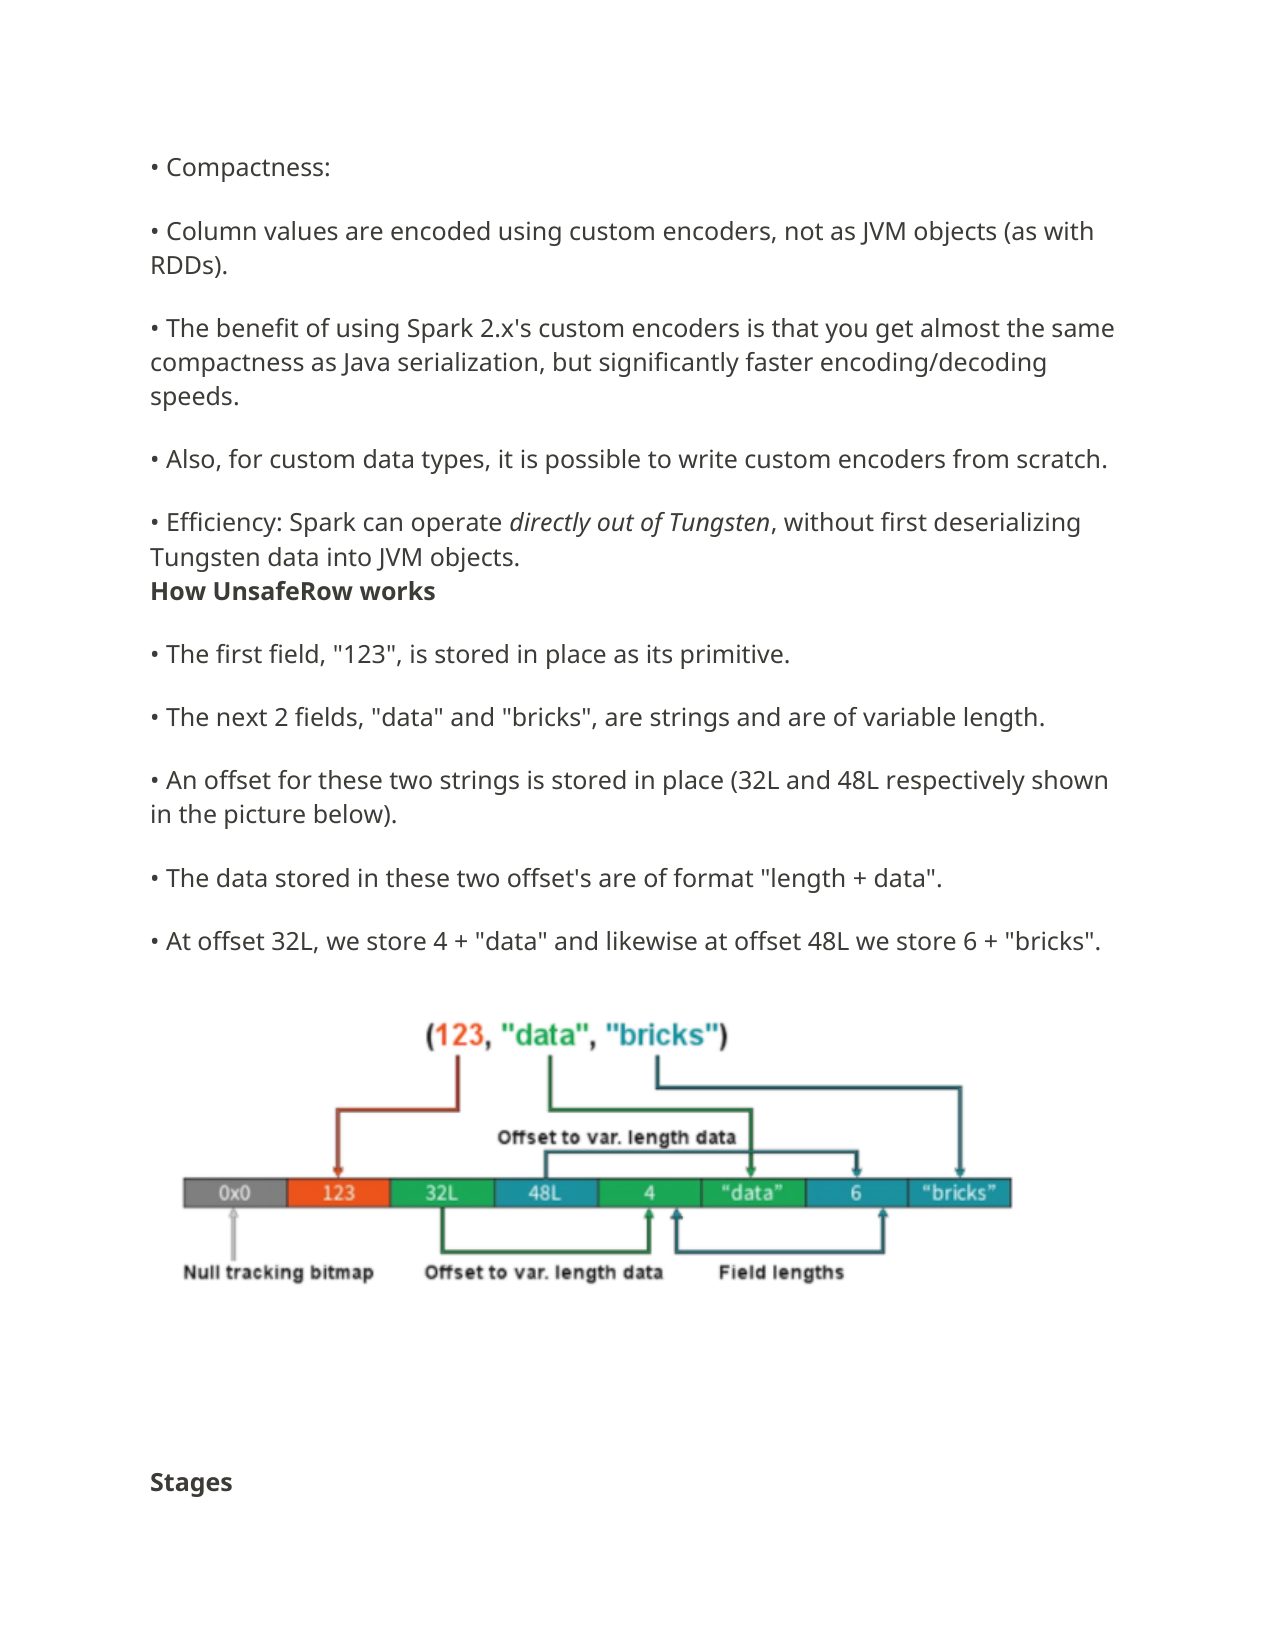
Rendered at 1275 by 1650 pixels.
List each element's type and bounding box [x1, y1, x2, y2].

picture [150, 986, 1066, 1339]
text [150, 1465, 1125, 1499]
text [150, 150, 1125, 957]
